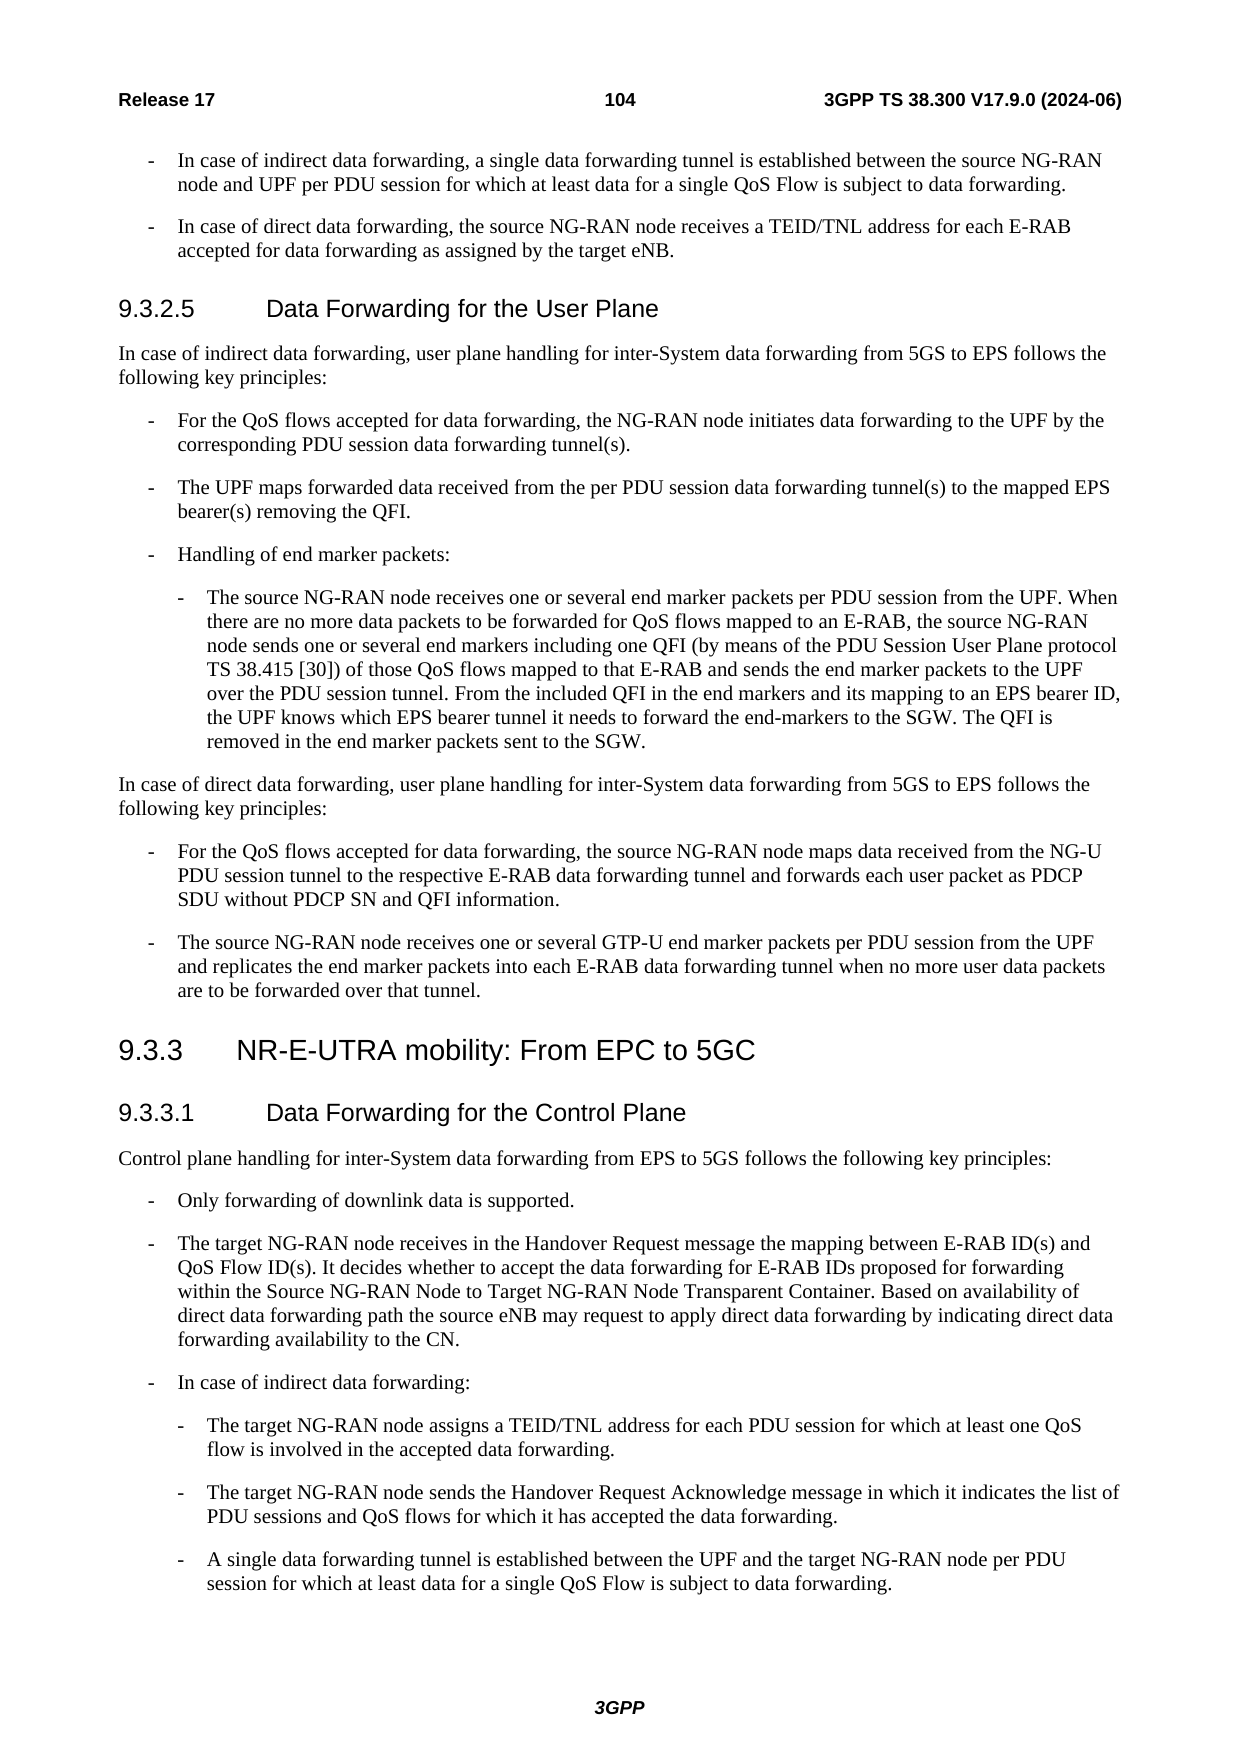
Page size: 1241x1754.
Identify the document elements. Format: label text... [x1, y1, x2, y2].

text - The target NG-RAN node sends the Handover Request Acknowledge message in which it indicates the list of PDU sessions and QoS flows for which it has accepted the data forwarding. [177, 1480, 1122, 1528]
text - In case of direct data forwarding, the source NG-RAN node receives a TEID/TNL address for each E-RAB accepted for data forwarding as assigned by the target eNB. [148, 214, 1122, 262]
text - The target NG-RAN node assigns a TEID/TNL address for each PDU session for which at least one QoS flow is involved in the accepted data forwarding. [177, 1413, 1122, 1461]
text - The source NG-RAN node receives one or several GTP-U end marker packets per PDU session from the UPF and replicates the end marker packets into each E-RAB data forwarding tunnel when no more user data packets are to be forwarded over that tunnel. [148, 930, 1122, 1002]
text - The target NG-RAN node receives in the Handover Request message the mapping between E-RAB ID(s) and QoS Flow ID(s). It decides whether to accept the data forwarding for E-RAB IDs proposed for forwarding within the Source NG-RAN Node to Target NG-RAN Node Transparent Container. Based on availability of direct data forwarding path the source eNB may request to apply direct data forwarding by indicating direct data forwarding availability to the CN. [148, 1231, 1122, 1351]
subtitle 9.3.2.5 Data Forwarding for the User Plane [118, 294, 1122, 322]
text - In case of indirect data forwarding: [148, 1370, 1122, 1394]
text - Handling of end marker packets: [148, 542, 1122, 566]
text - The source NG-RAN node receives one or several end marker packets per PDU session from the UPF. When there are no more data packets to be forwarded for QoS flows mapped to an E-RAB, the source NG-RAN node sends one or several end markers including one QFI (by means of the PDU Session User Plane protocol TS 38.415 [30]) of those QoS flows mapped to that E-RAB and sends the end marker packets to the UPF over the PDU session tunnel. From the included QFI in the end markers and its mapping to an EPS bearer ID, the UPF knows which EPS bearer tunnel it needs to forward the end-markers to the SGW. The QFI is removed in the end marker packets sent to the SGW. [177, 585, 1122, 753]
text - The UPF maps forwarded data received from the per PDU session data forwarding tunnel(s) to the mapped EPS bearer(s) removing the QFI. [148, 475, 1122, 523]
text - Only forwarding of downlink data is supported. [148, 1188, 1122, 1212]
text - For the QoS flows accepted for data forwarding, the NG-RAN node initiates data forwarding to the UPF by the corresponding PDU session data forwarding tunnel(s). [148, 408, 1122, 456]
text - A single data forwarding tunnel is established between the UPF and the target NG-RAN node per PDU session for which at least data for a single QoS Flow is subject to data forwarding. [177, 1547, 1122, 1595]
text In case of direct data forwarding, user plane handling for inter-System data forwarding from 5GS to EPS follows the following key principles: [118, 772, 1122, 820]
subtitle 9.3.3 NR-E-UTRA mobility: From EPC to 5GC [118, 1033, 1122, 1067]
subtitle 9.3.3.1 Data Forwarding for the Control Plane [118, 1098, 1122, 1127]
text Control plane handling for inter-System data forwarding from EPS to 5GS follows the following key principles: [118, 1145, 1122, 1169]
text - In case of indirect data forwarding, a single data forwarding tunnel is established between the source NG-RAN node and UPF per PDU session for which at least data for a single QoS Flow is subject to data forwarding. [148, 147, 1122, 196]
text In case of indirect data forwarding, user plane handling for inter-System data forwarding from 5GS to EPS follows the following key principles: [118, 341, 1122, 389]
text - For the QoS flows accepted for data forwarding, the source NG-RAN node maps data received from the NG-U PDU session tunnel to the respective E-RAB data forwarding tunnel and forwards each user packet as PDCP SDU without PDCP SN and QFI information. [148, 839, 1122, 911]
